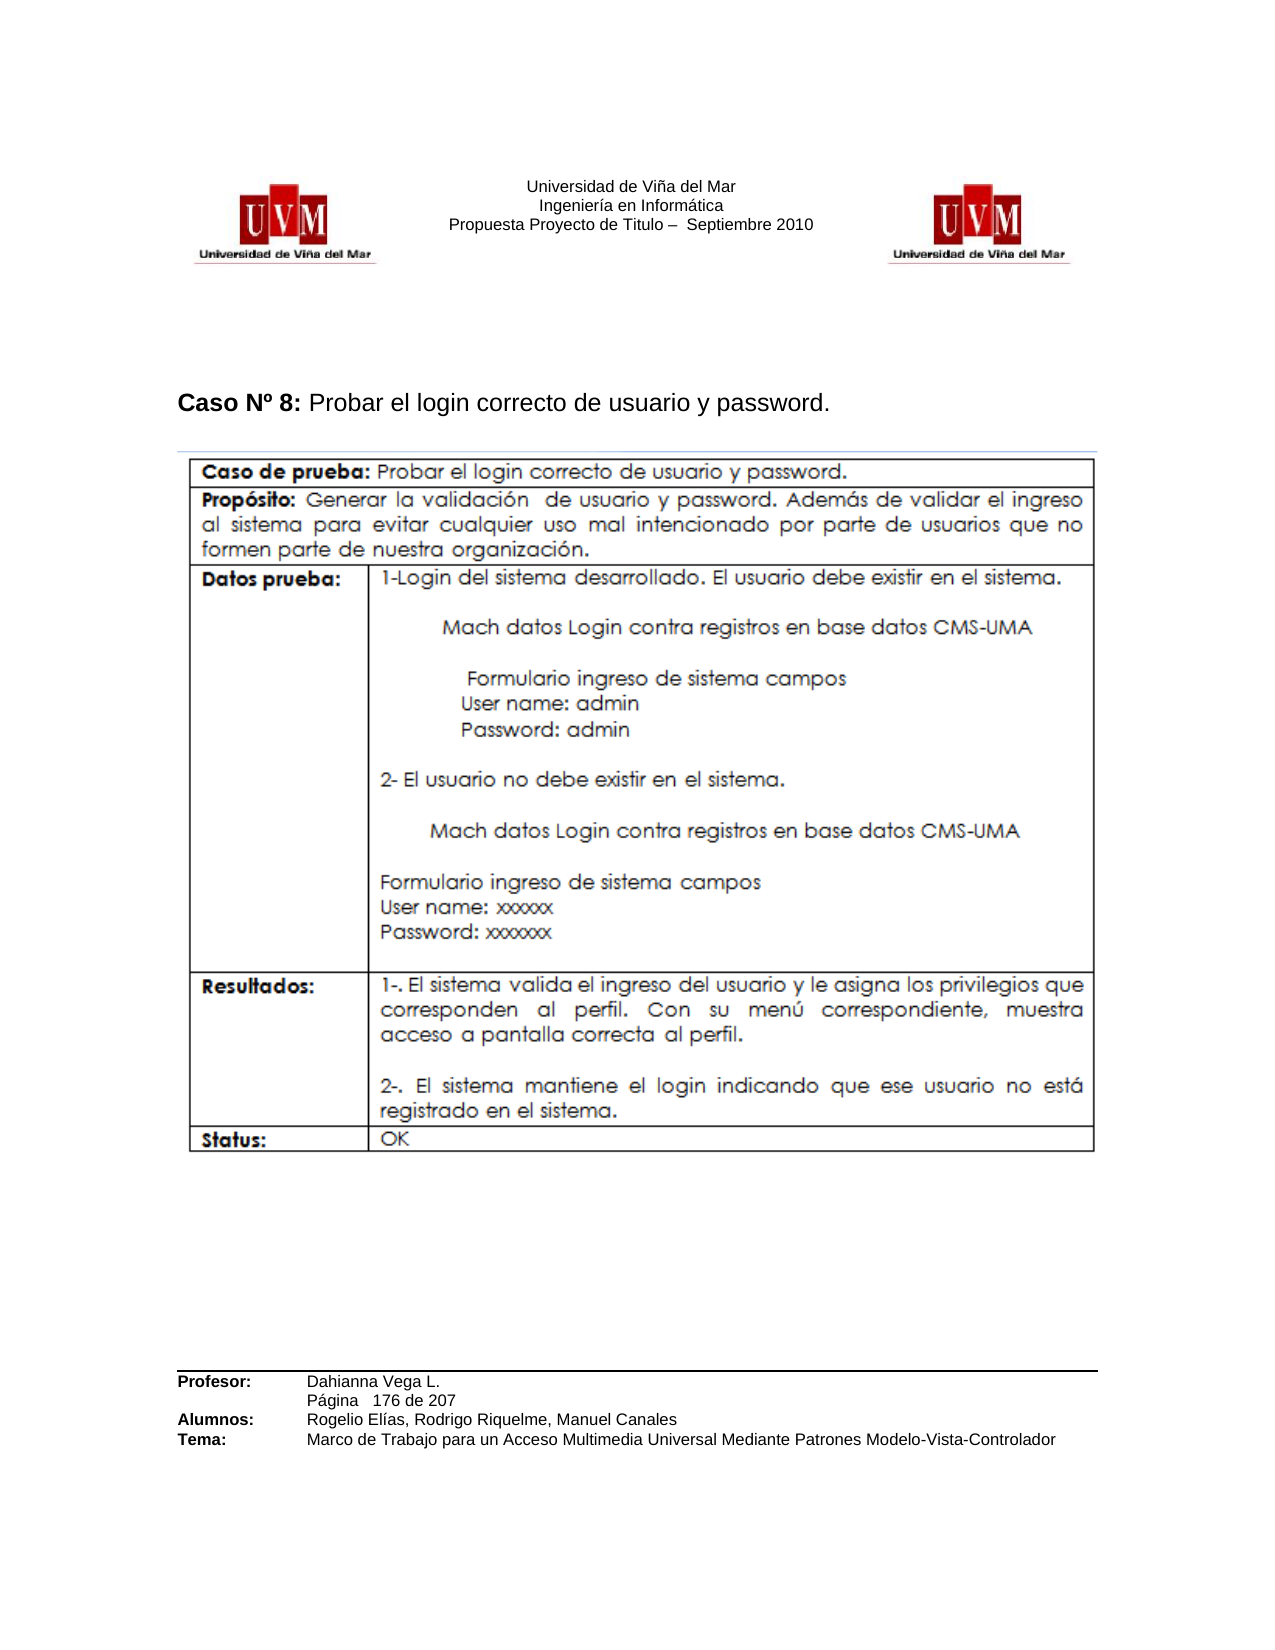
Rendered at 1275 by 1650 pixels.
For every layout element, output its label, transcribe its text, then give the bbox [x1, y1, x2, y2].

text Caso Nº 8: Probar el login correcto de usuario y password. [177, 388, 1098, 416]
picture [177, 451, 1098, 1163]
picture [871, 176, 1084, 267]
picture [177, 176, 390, 267]
